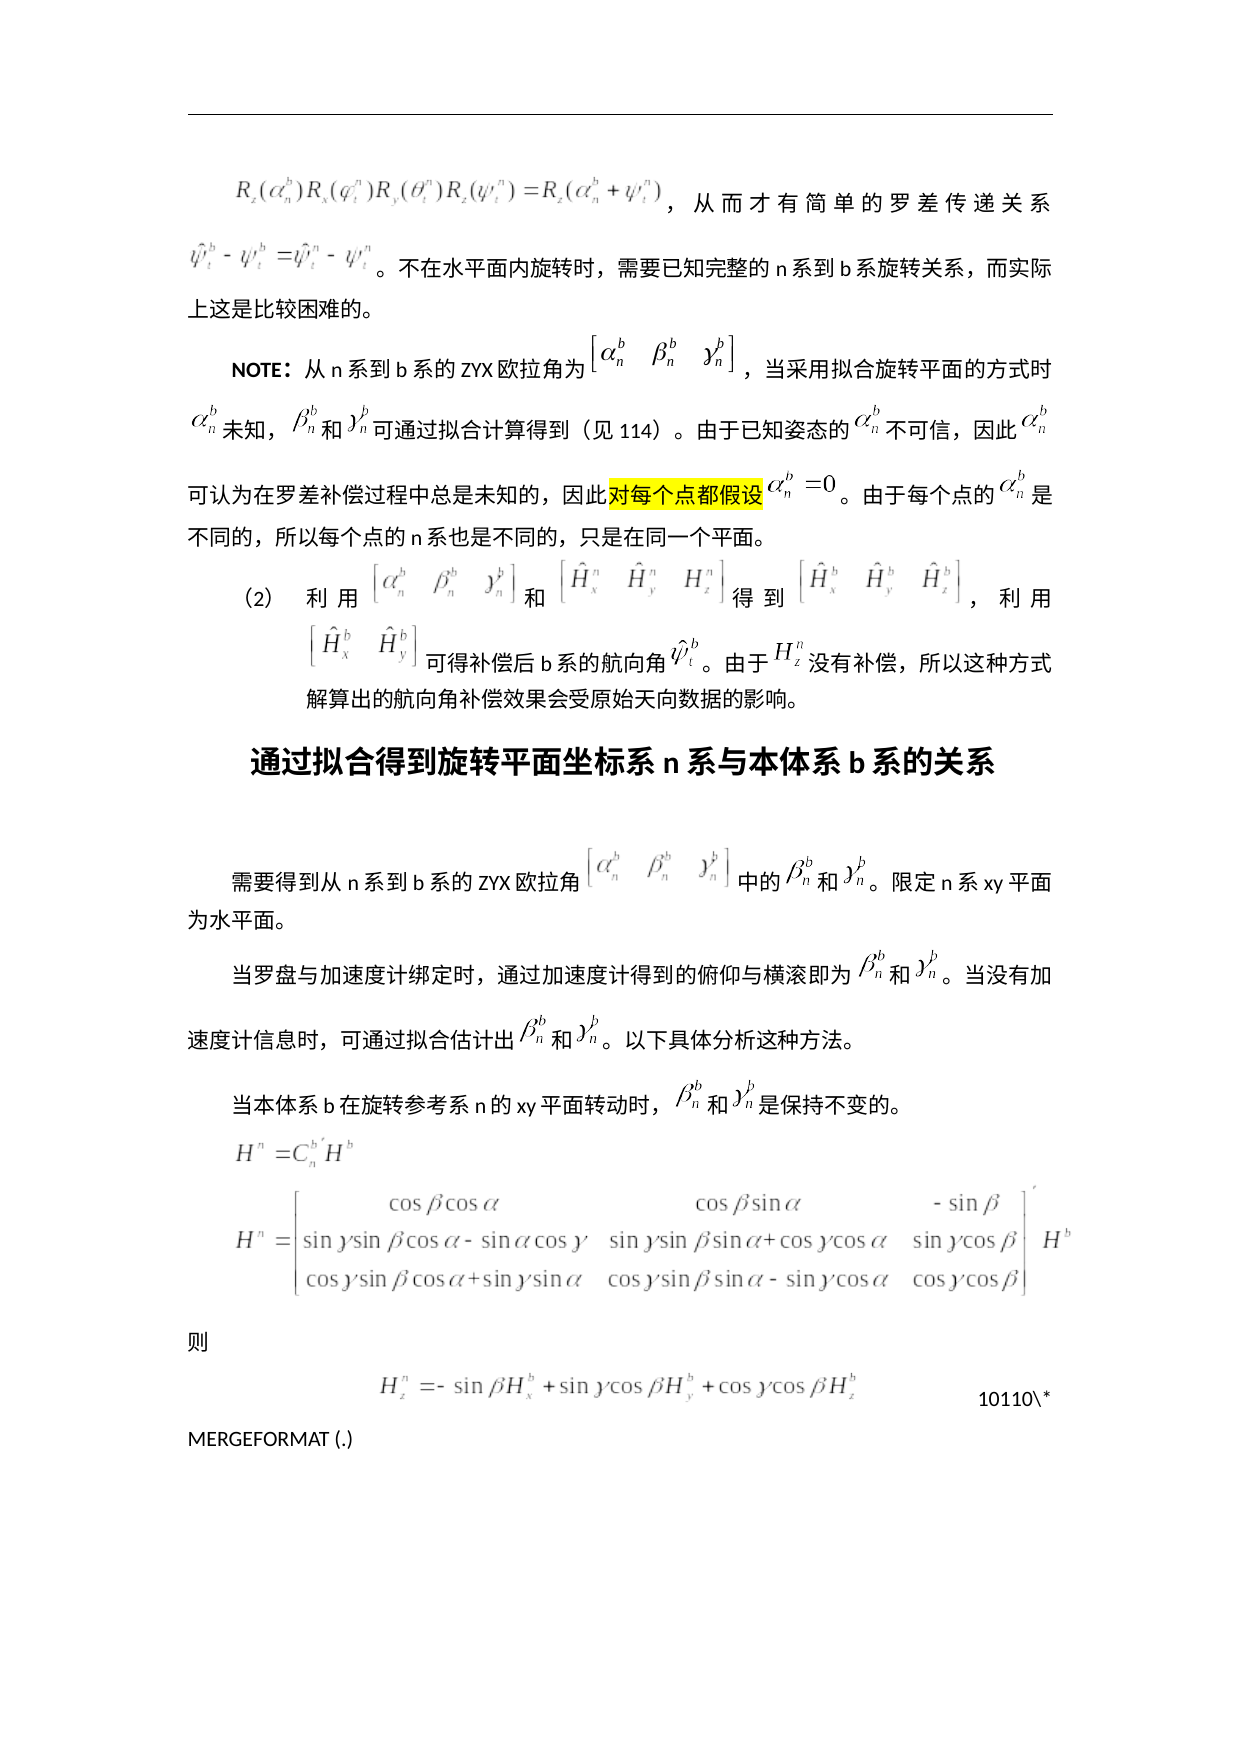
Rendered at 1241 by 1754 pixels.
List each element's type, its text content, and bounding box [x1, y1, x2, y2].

text 当本体系b在旋转参考系n的xy平面转动时，和是保持不变的。 [187, 1065, 1053, 1130]
list 利用和得到，利用可得补偿后b系的航向角。由于没有补偿，所以这种方式解算出的航向角补偿效果会受原始天向数据的影响。 [231, 552, 1053, 714]
text 需要得到从n系到b系的ZYX欧拉角中的和。限定n系xy平面为水平面。 [187, 837, 1053, 935]
text 则 [187, 1130, 1053, 1357]
text 当罗盘与加速度计绑定时，通过加速度计得到的俯仰与横滚即为和。当没有加速度计信息时，可通过拟合估计出和。以下具体分析这种方法。 [187, 935, 1053, 1065]
text ，从而才有简单的罗差传递关系。不在水平面内旋转时，需要已知完整的n系到b系旋转关系，而实际上这是比较困难的。 [187, 162, 1053, 324]
subtitle 通过拟合得到旋转平面坐标系n系与本体系b系的关系 [187, 727, 1053, 792]
text NOTE：从n系到b系的ZYX欧拉角为，当采用拟合旋转平面的方式时，未知，和可通过拟合计算得到（见）。由于已知姿态的不可信，因此可认为在罗差补偿过程中总是未知的，因此对每个点都假设。由于每个点的是不同的，所以每个点的n系也是不同的，只是在同一个平面。 [187, 324, 1053, 552]
